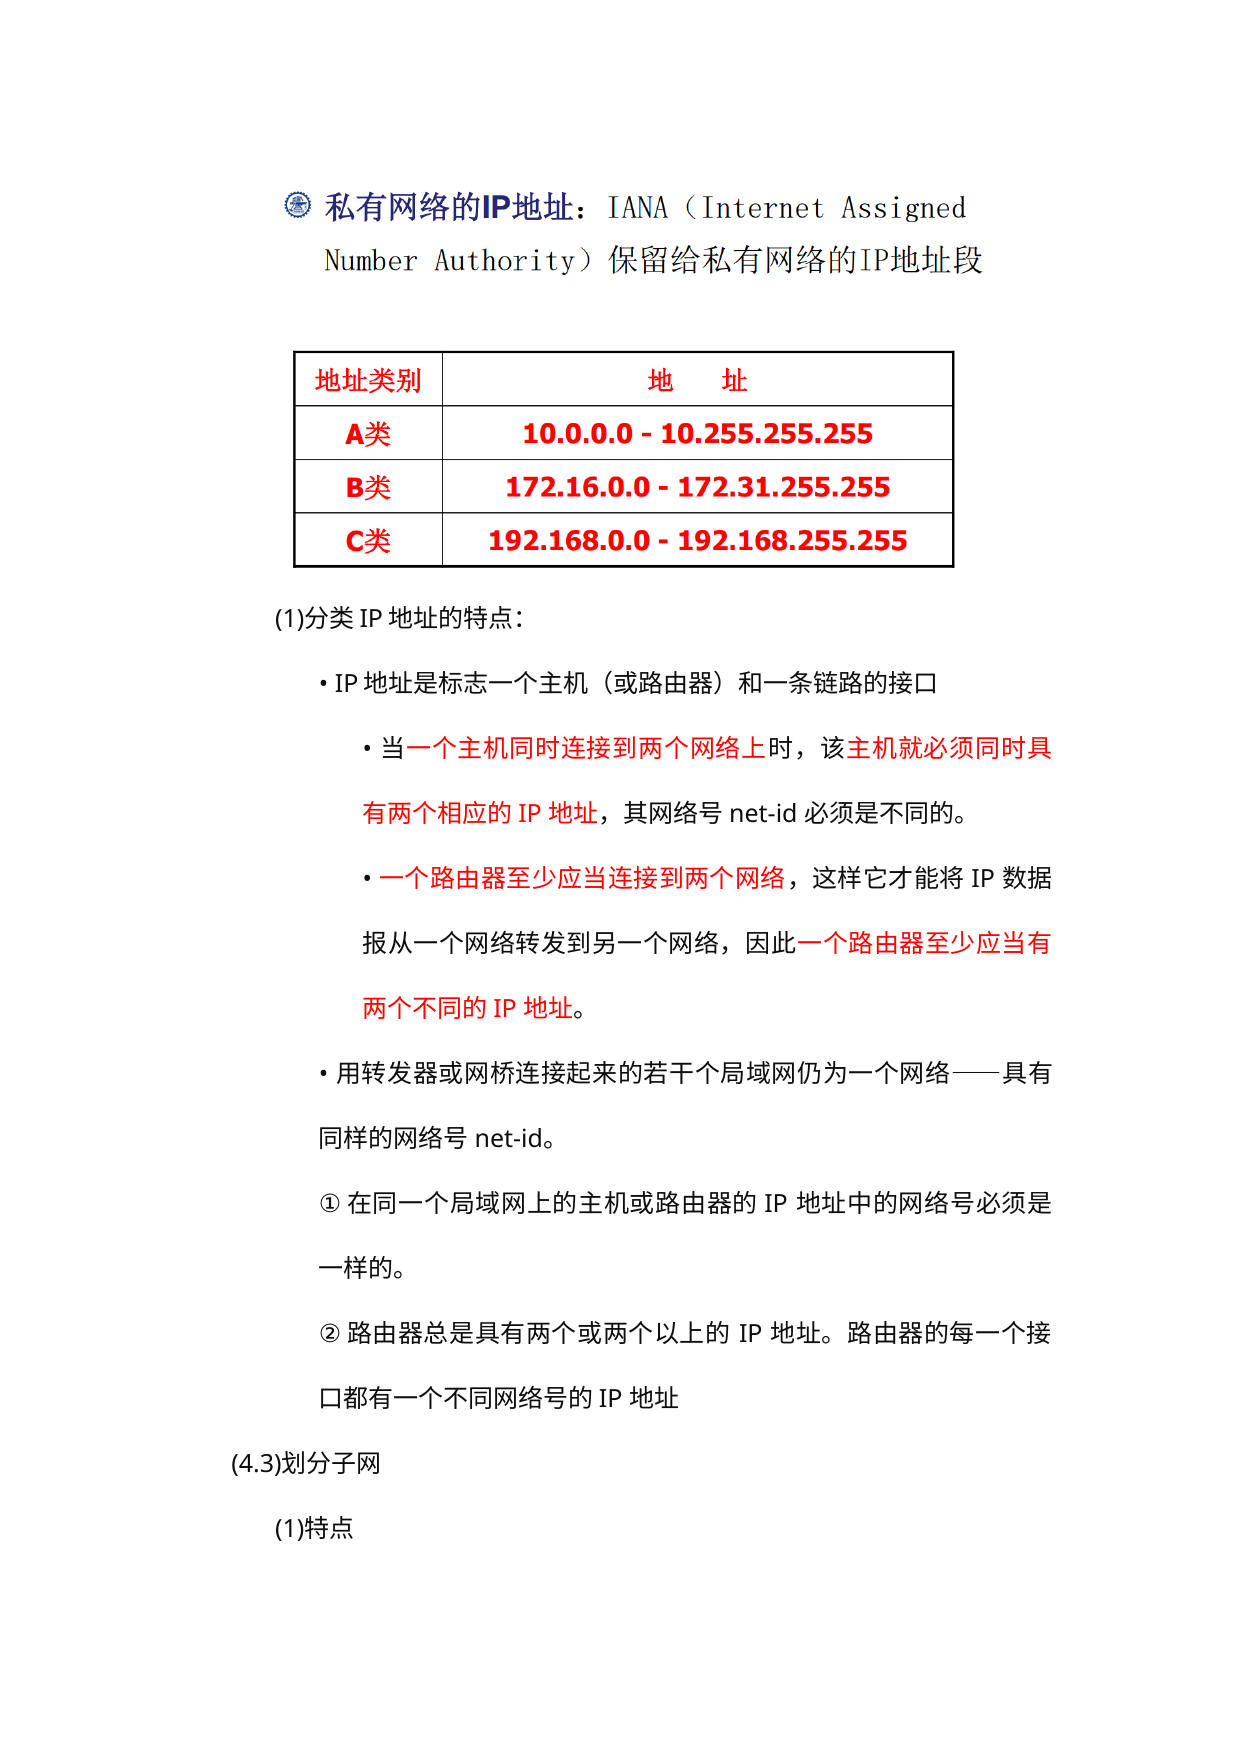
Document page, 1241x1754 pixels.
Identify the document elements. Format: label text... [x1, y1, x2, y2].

text • 当一个主机同时连接到两个网络上时，该主机就必须同时具有两个相应的 IP 地址，其网络号 net-id 必须是不同的。 [362, 714, 1053, 844]
text • 用转发器或网桥连接起来的若干个局域网仍为一个网络——具有同样的网络号 net-id。 [319, 1039, 1053, 1169]
text (4.3)划分子网 [187, 1429, 1053, 1494]
text ①在同一个局域网上的主机或路由器的IP 地址中的网络号必须是一样的。 [319, 1169, 1053, 1299]
text (1)分类IP地址的特点： [187, 584, 1053, 649]
text (1)特点 [187, 1494, 1053, 1559]
picture [275, 176, 988, 570]
text • 一个路由器至少应当连接到两个网络，这样它才能将 IP 数据报从一个网络转发到另一个网络，因此一个路由器至少应当有两个不同的 IP 地址。 [362, 844, 1053, 1039]
text ②路由器总是具有两个或两个以上的 IP 地址。路由器的每一个接口都有一个不同网络号的IP 地址 [319, 1299, 1053, 1429]
text • IP地址是标志一个主机（或路由器）和一条链路的接口 [187, 649, 1053, 714]
